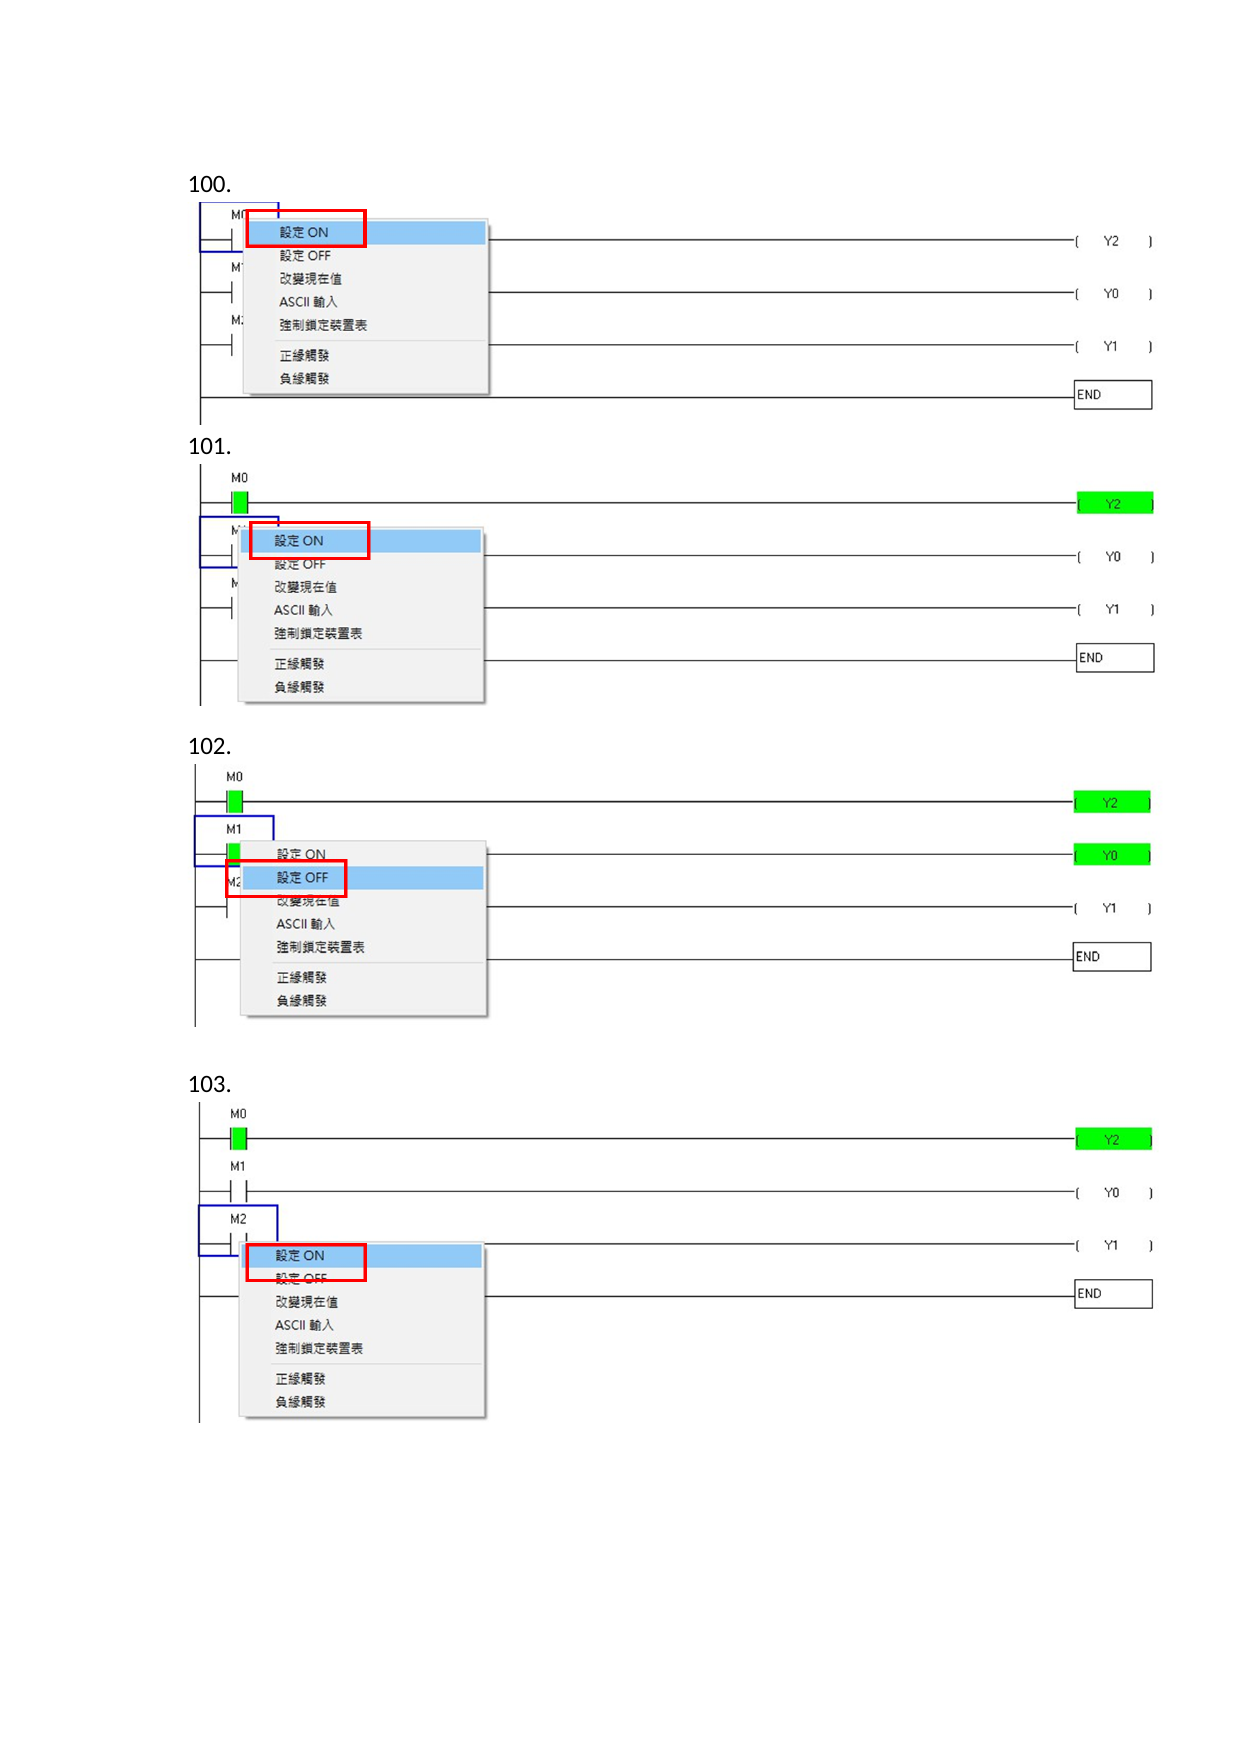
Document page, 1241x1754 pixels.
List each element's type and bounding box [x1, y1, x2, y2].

picture [187, 1102, 1159, 1423]
picture [187, 202, 1172, 425]
picture [187, 464, 1172, 706]
picture [187, 764, 1169, 1027]
